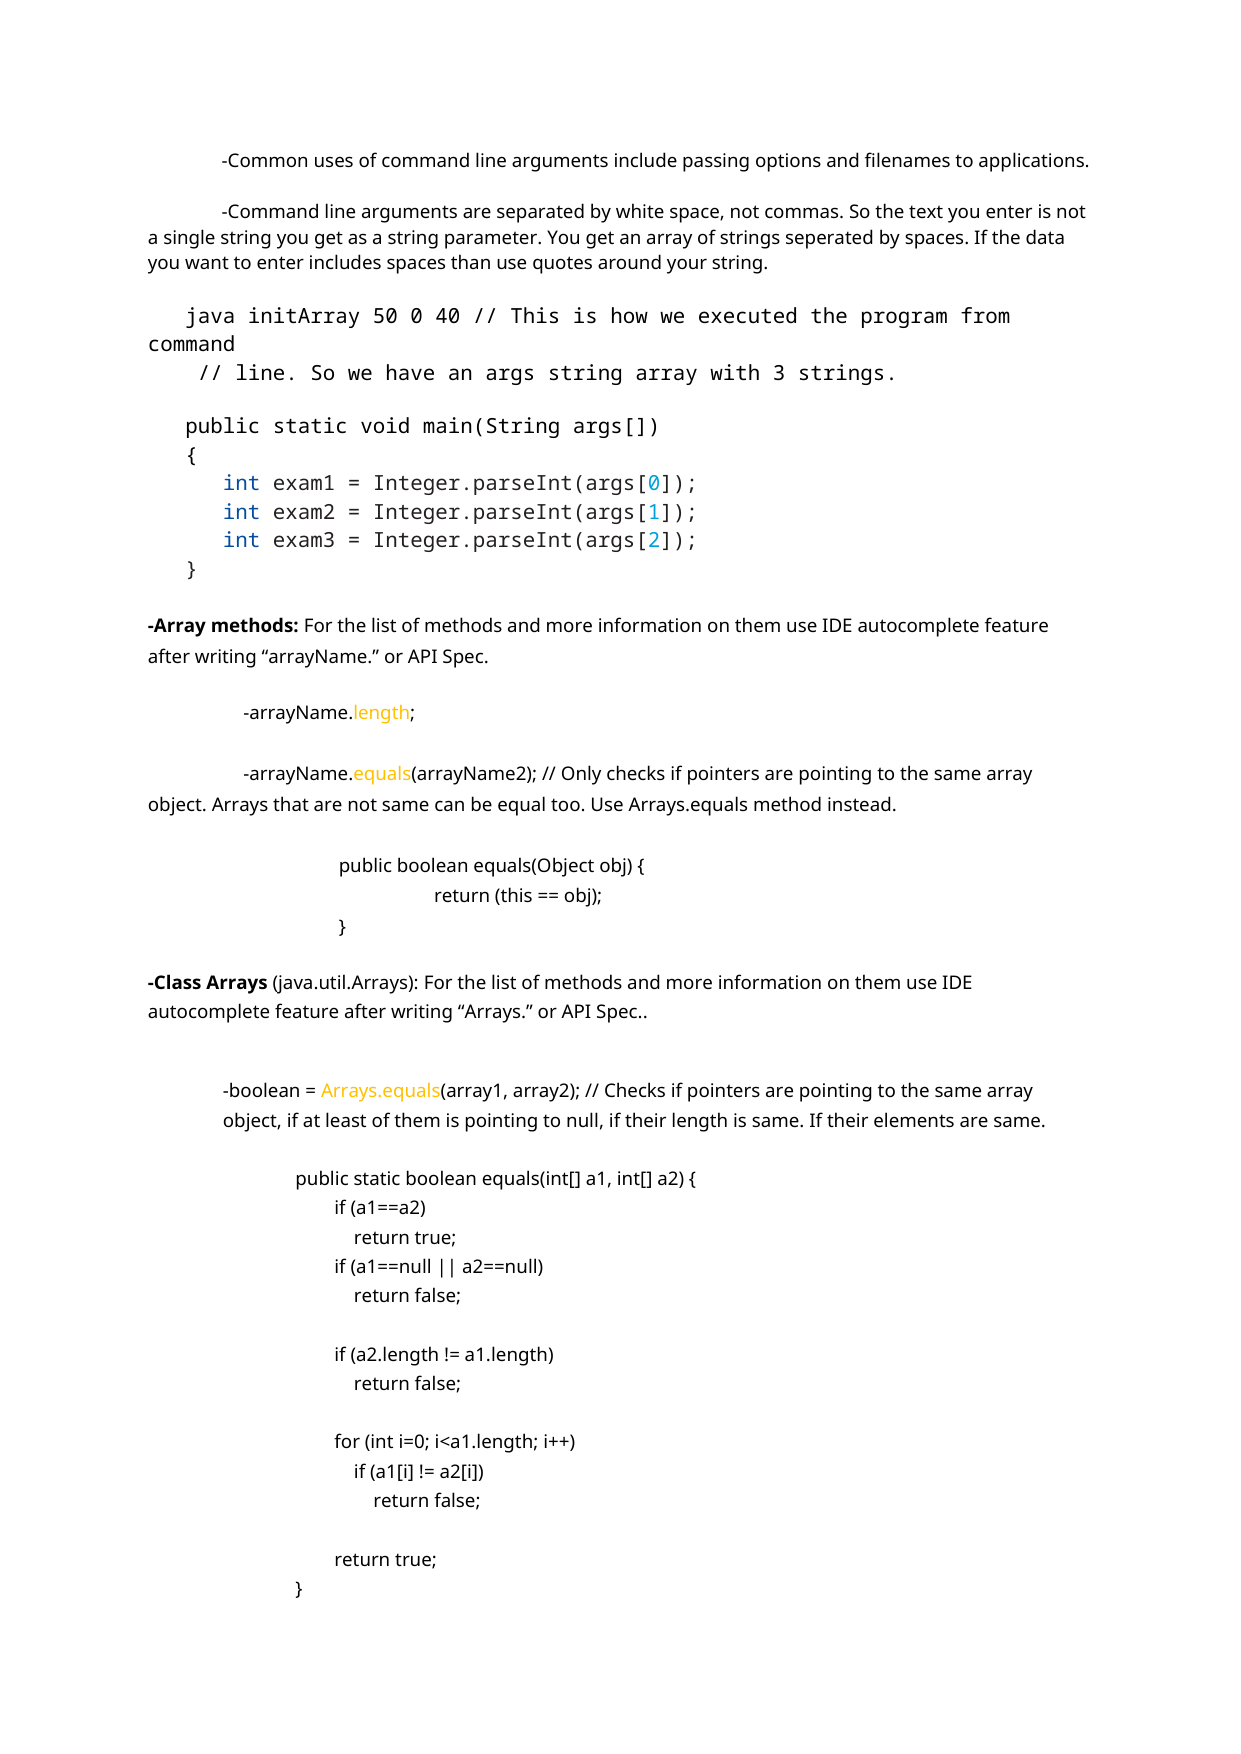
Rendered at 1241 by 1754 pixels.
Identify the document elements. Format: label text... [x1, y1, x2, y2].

list } [295, 1575, 1093, 1601]
list if (a1==a2) [295, 1195, 1093, 1220]
text public static void main(String args[]) [148, 412, 1093, 440]
text -Class Arrays (java.util.Arrays): For the list of methods and more information on them use IDE autocomplete feature after writing “Arrays.” or API Spec.. [148, 969, 1093, 1024]
text int exam2 = Integer.parseInt(args[1]); [148, 497, 1093, 525]
text -Command line arguments are separated by white space, not commas. So the text you enter is not a single string you get as a string parameter. You get an array of strings seperated by spaces. If the data you want to enter includes spaces than use quotes around your string. [148, 199, 1093, 275]
list return false; [295, 1487, 1093, 1513]
text -arrayName.equals(arrayName2); // Only checks if pointers are pointing to the same array object. Arrays that are not same can be equal too. Use Arrays.equals method instead. [148, 755, 1093, 816]
text { [148, 440, 1093, 468]
text -Common uses of command line arguments include passing options and filenames to applications. [148, 148, 1093, 173]
list for (int i=0; i<a1.length; i++) [295, 1429, 1093, 1454]
text int exam1 = Integer.parseInt(args[0]); [148, 468, 1093, 497]
list if (a1[i] != a2[i]) [295, 1458, 1093, 1484]
text } [148, 908, 1093, 938]
list return false; [295, 1282, 1093, 1308]
text public boolean equals(Object obj) { [148, 847, 1093, 877]
list -boolean = Arrays.equals(array1, array2); // Checks if pointers are pointing to the same array object, if at least of them is pointing to null, if their length is same. If their elements are same. [223, 1078, 1093, 1132]
list if (a2.length != a1.length) [295, 1341, 1093, 1367]
list return true; [295, 1546, 1093, 1571]
text -arrayName.length; [148, 694, 1093, 725]
text int exam3 = Integer.parseInt(args[2]); [148, 525, 1093, 554]
text java initArray 50 0 40 // This is how we executed the program from command // line. So we have an args string array with 3 strings. [148, 301, 1093, 386]
text return (this == obj); [148, 877, 1093, 908]
list public static boolean equals(int[] a1, int[] a2) { [295, 1165, 1093, 1191]
text -Array methods: For the list of methods and more information on them use IDE autocomplete feature after writing “arrayName.” or API Spec. [148, 608, 1093, 669]
list return true; [295, 1224, 1093, 1249]
text } [148, 554, 1093, 582]
list if (a1==null || a2==null) [295, 1253, 1093, 1279]
list return false; [295, 1370, 1093, 1396]
